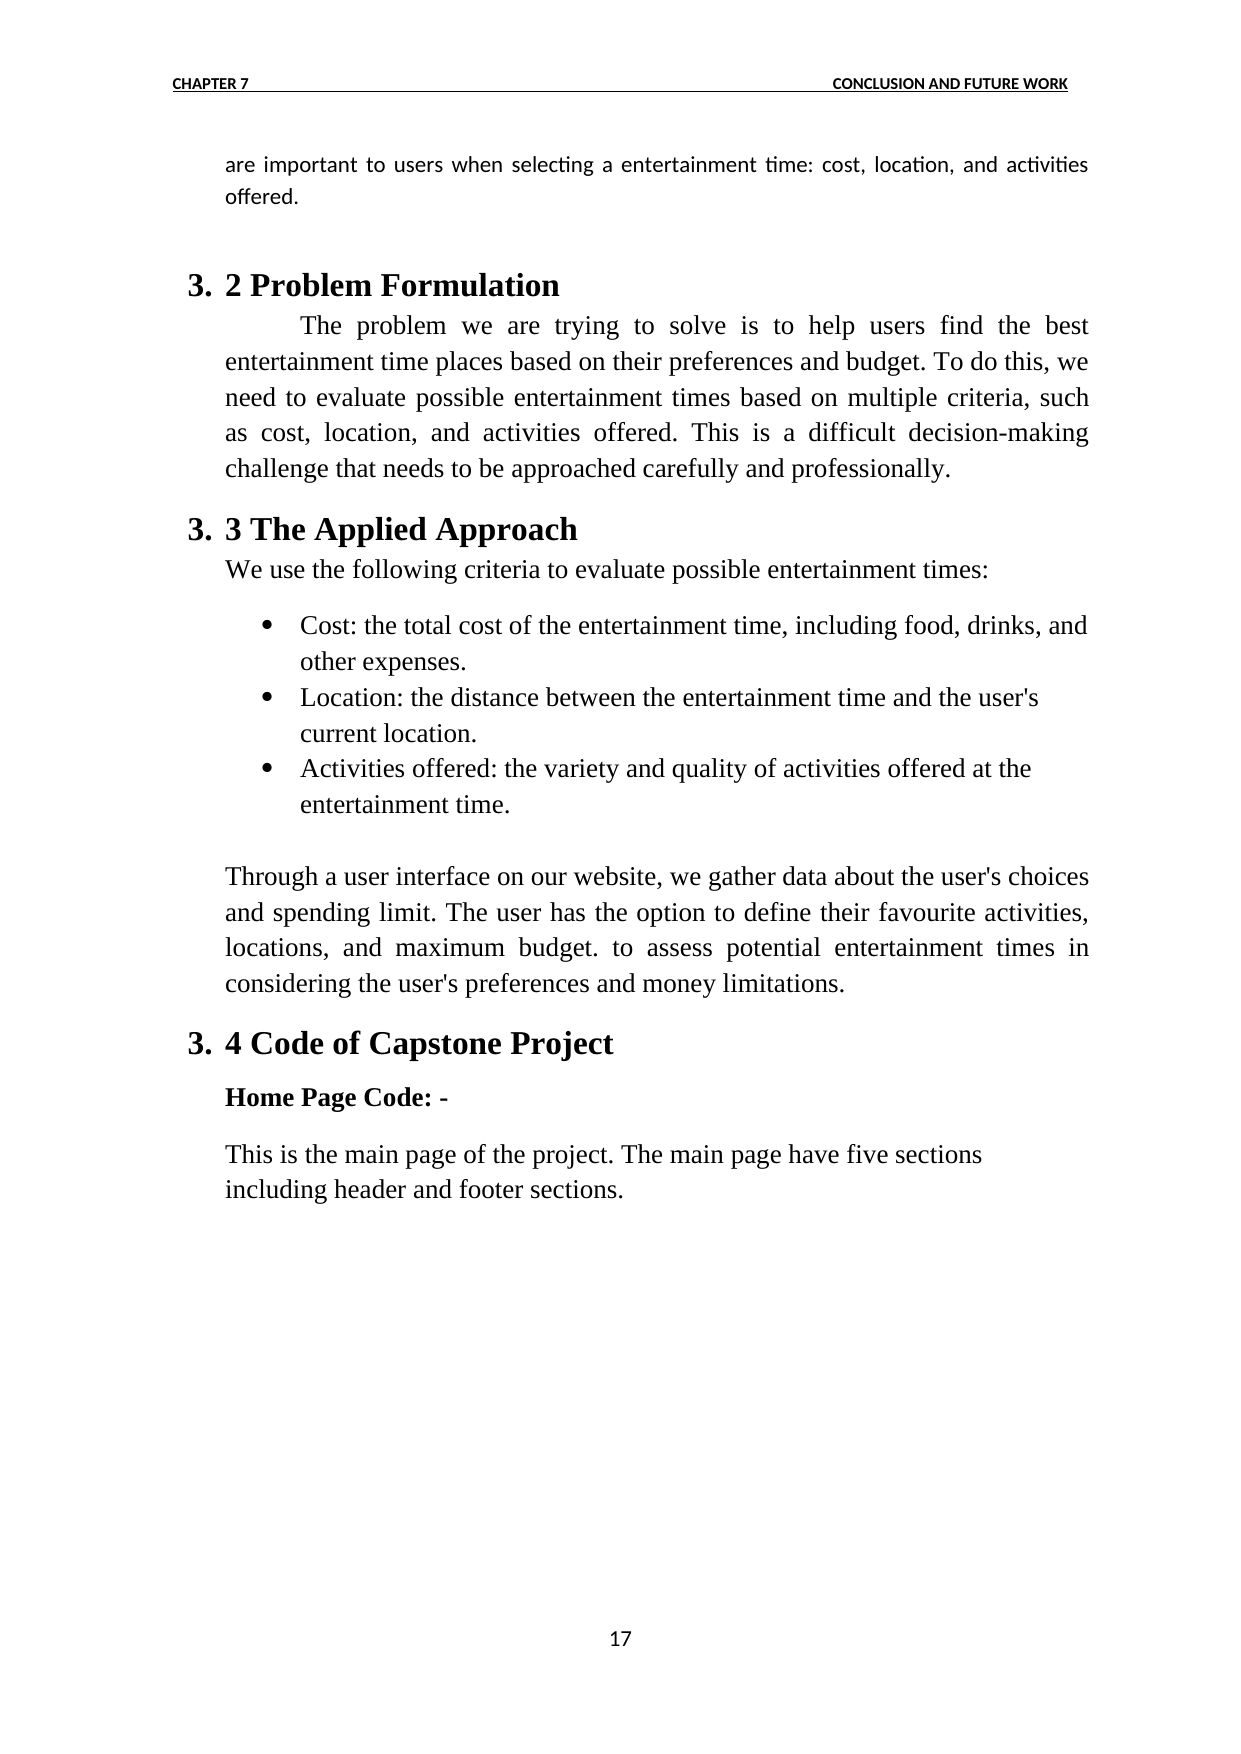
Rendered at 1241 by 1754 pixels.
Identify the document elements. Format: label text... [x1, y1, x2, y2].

subtitle 4 Code of Capstone Project [187, 1024, 1090, 1062]
list Cost: the total cost of the entertainment time, including food, drinks, and other expenses. [262, 609, 1090, 676]
list Through a user interface on our website, we gather data about the user's choices and spending limit. The user has the option to define their favourite activities, locations, and maximum budget. to assess potential entertainment times in considering the user's preferences and money limitations. [225, 860, 1090, 998]
subtitle 3 The Applied Approach [187, 509, 1090, 547]
text This is the main page of the project. The main page have five sections including header and footer sections. [225, 1138, 1090, 1204]
list Activities offered: the variety and quality of activities offered at the entertainment time. [262, 753, 1090, 819]
text Home Page Code: - [225, 1081, 1090, 1112]
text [225, 150, 1090, 210]
subtitle 2 Problem Formulation [187, 265, 1090, 304]
text We use the following criteria to evaluate possible entertainment times: [225, 553, 1090, 584]
list The problem we are trying to solve is to help users find the best entertainment time places based on their preferences and budget. To do this, we need to evaluate possible entertainment times based on multiple criteria, such as cost, location, and activities offered. This is a difficult decision-making challenge that needs to be approached carefully and professionally. [225, 309, 1090, 483]
list Location: the distance between the entertainment time and the user's current location. [262, 681, 1090, 748]
